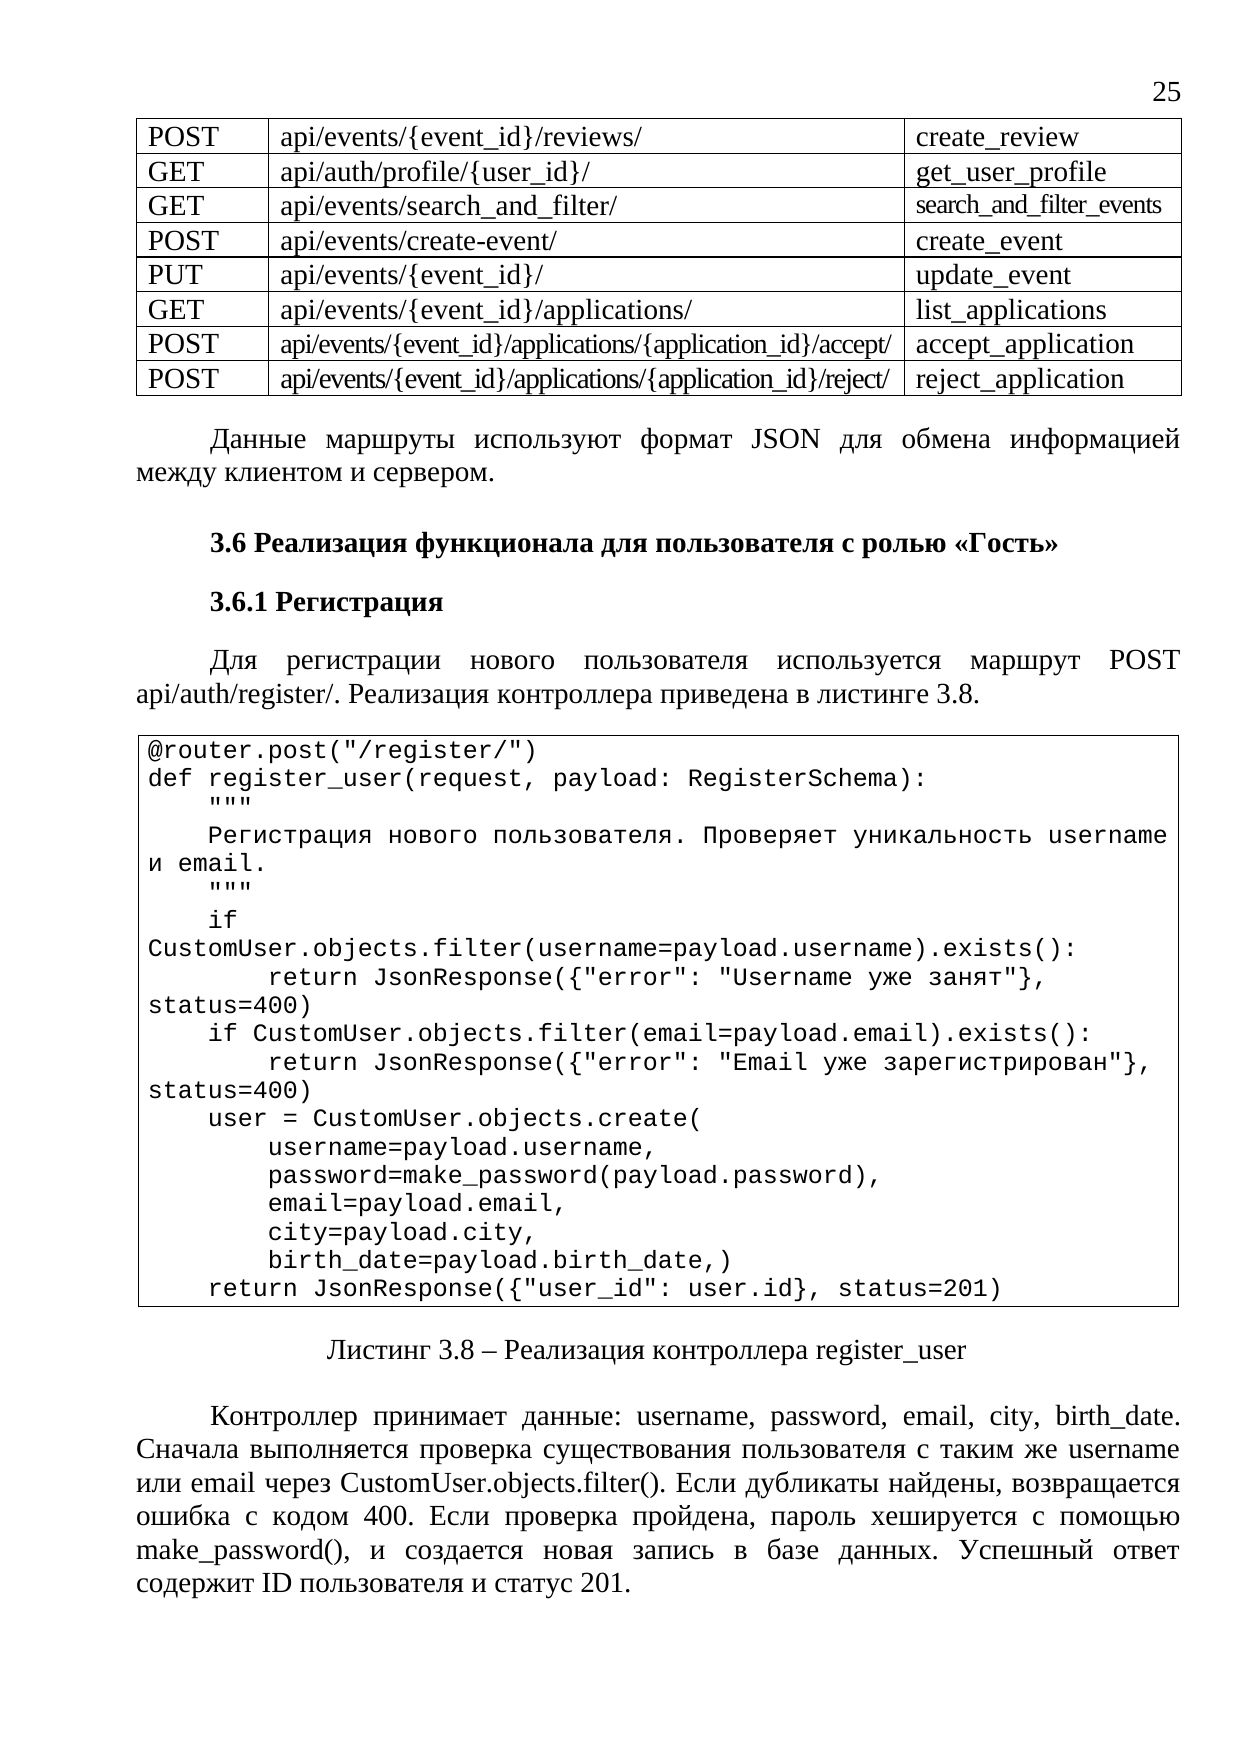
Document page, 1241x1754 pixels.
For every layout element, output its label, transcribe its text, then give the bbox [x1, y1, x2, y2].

text return JsonResponse({"user_id": user.id}, status=201) [139, 1273, 1178, 1306]
text city=payload.city, [139, 1216, 1178, 1244]
text username=payload.username, [139, 1131, 1178, 1159]
text password=make_password(payload.password), [139, 1159, 1178, 1188]
table_cell api/events/{event_id}/applications/ [269, 292, 904, 326]
table_cell PUT [137, 258, 268, 291]
text @router.post("/register/") [139, 736, 1178, 763]
table_cell api/events/search_and_filter/ [269, 188, 904, 222]
text Регистрация нового пользователя. Проверяет уникальность username и email. [139, 819, 1178, 876]
text if CustomUser.objects.filter(email=payload.email).exists(): [139, 1018, 1178, 1046]
subtitle 3.6 Реализация функционала для пользователя с ролью «Гость» [136, 525, 1181, 559]
table_cell GET [137, 154, 268, 187]
table_cell update_event [905, 258, 1181, 291]
table_cell search_and_filter_events [905, 188, 1181, 222]
text """ [139, 791, 1178, 819]
table_cell api/events/{event_id}/ [269, 258, 904, 291]
text def register_user(request, payload: RegisterSchema): [139, 763, 1178, 791]
table_cell api/events/{event_id}/applications/{application_id}/reject/ [269, 361, 904, 395]
text if CustomUser.objects.filter(username=payload.username).exists(): [139, 904, 1178, 961]
text email=payload.email, [139, 1188, 1178, 1216]
table_cell accept_application [905, 327, 1181, 360]
table_cell POST [137, 119, 268, 153]
table_cell GET [137, 188, 268, 222]
text birth_date=payload.birth_date,) [139, 1244, 1178, 1273]
subtitle 3.6.1 Регистрация [136, 584, 1181, 617]
table_cell api/events/{event_id}/applications/{application_id}/accept/ [269, 327, 904, 360]
table_cell create_review [905, 119, 1181, 153]
table_cell POST [137, 223, 268, 256]
table_cell POST [137, 327, 268, 360]
text Контроллер принимает данные: username, password, email, city, birth_date. Сначала выполняется проверка существования пользователя с таким же username или email через CustomUser.objects.filter(). Если дубликаты найдены, возвращается ошибка с кодом 400. Если проверка пройдена, пароль хешируется с помощью make_password(), и создается новая запись в базе данных. Успешный ответ содержит ID пользователя и статус 201. [136, 1398, 1181, 1599]
table_cell api/events/{event_id}/reviews/ [269, 119, 904, 153]
table_cell GET [137, 292, 268, 326]
text return JsonResponse({"error": "Email уже зарегистрирован"}, status=400) [139, 1046, 1178, 1103]
text Данные маршруты используют формат JSON для обмена информацией между клиентом и сервером. [136, 421, 1181, 488]
table_cell create_event [905, 223, 1181, 256]
text Листинг 3.8 – Реализация контроллера register_user [136, 1332, 1181, 1366]
table_cell reject_application [905, 361, 1181, 395]
table_cell POST [137, 361, 268, 395]
table_cell api/auth/profile/{user_id}/ [269, 154, 904, 187]
table_cell list_applications [905, 292, 1181, 326]
table_cell get_user_profile [905, 154, 1181, 187]
text user = CustomUser.objects.create( [139, 1103, 1178, 1131]
text """ [139, 876, 1178, 904]
table_cell api/events/create-event/ [269, 223, 904, 256]
text return JsonResponse({"error": "Username уже занят"}, status=400) [139, 961, 1178, 1018]
text Для регистрации нового пользователя используется маршрут POST api/auth/register/. Реализация контроллера приведена в листинге 3.8. [136, 642, 1181, 709]
